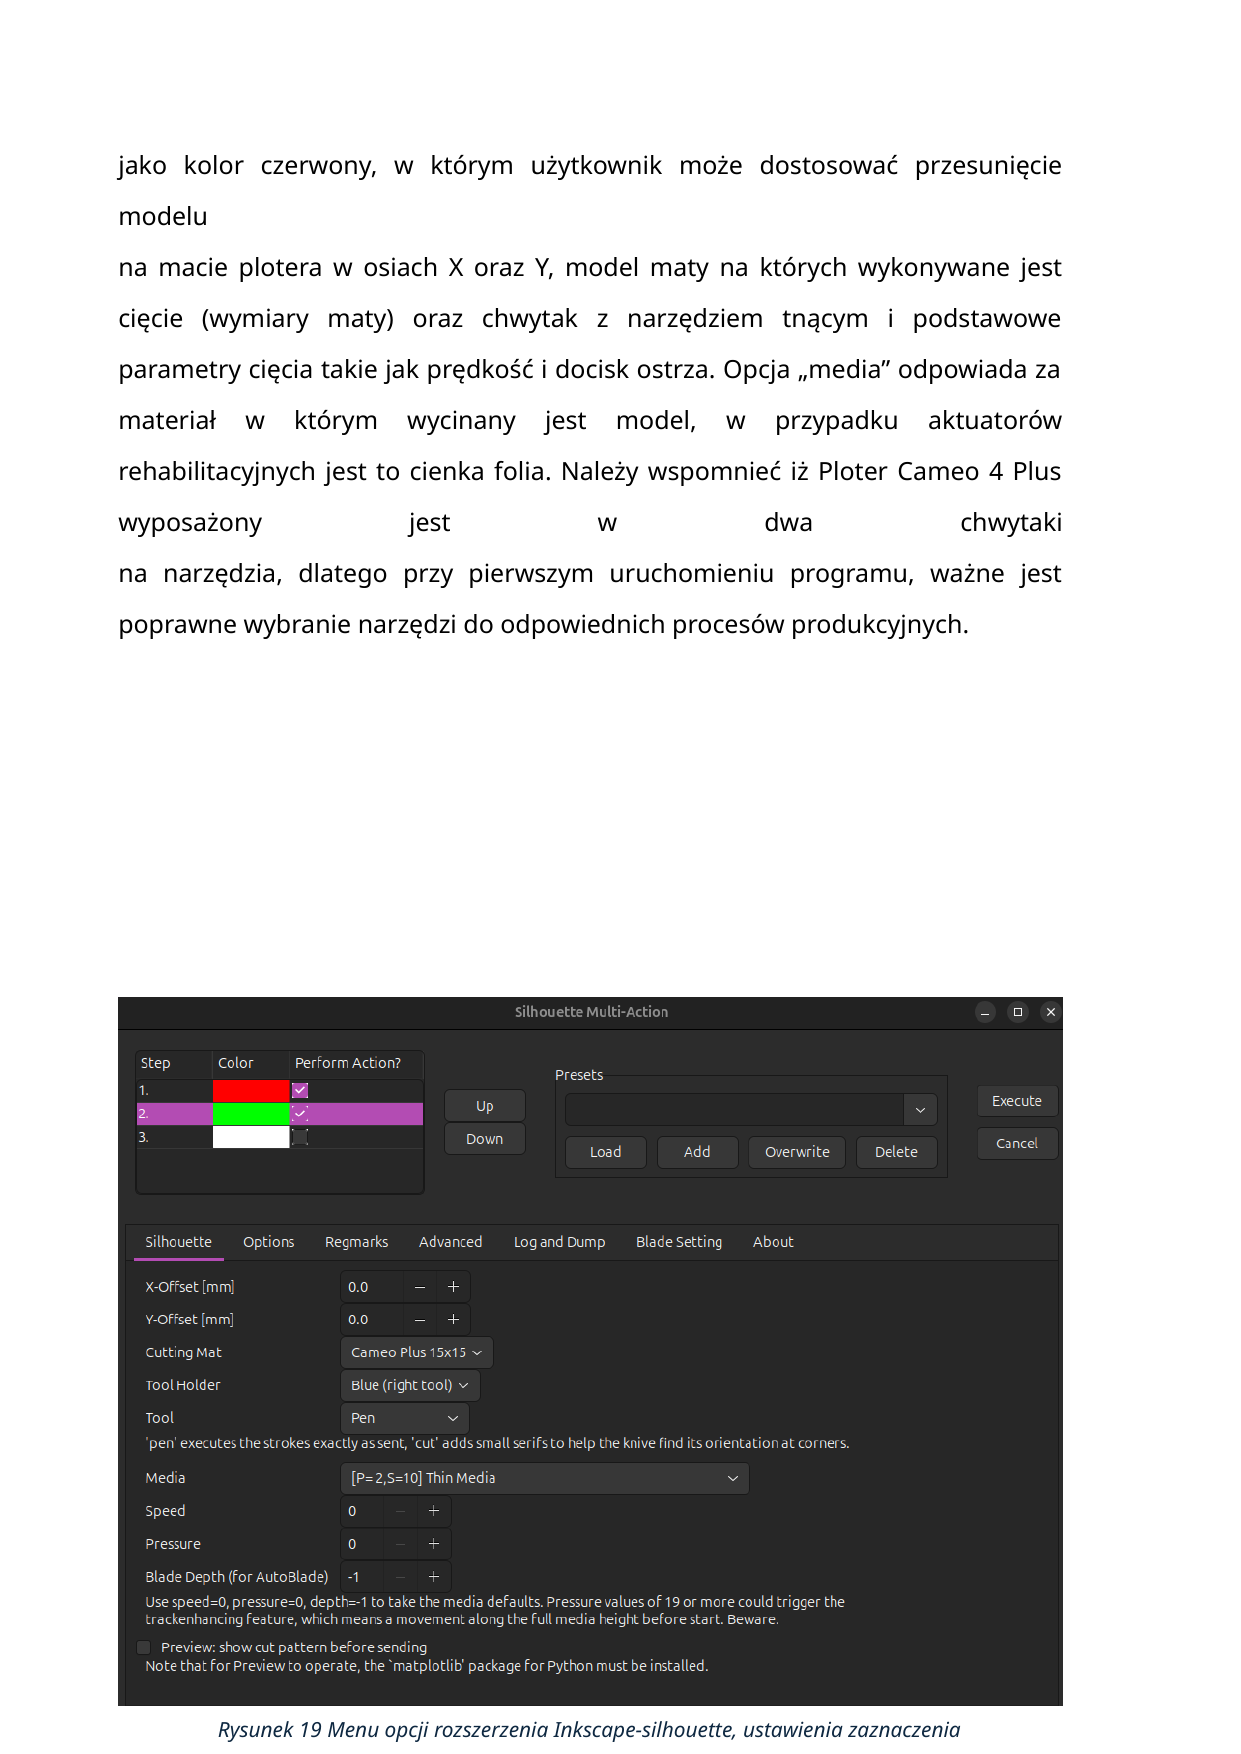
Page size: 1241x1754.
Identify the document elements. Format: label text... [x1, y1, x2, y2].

picture [118, 997, 1063, 1706]
